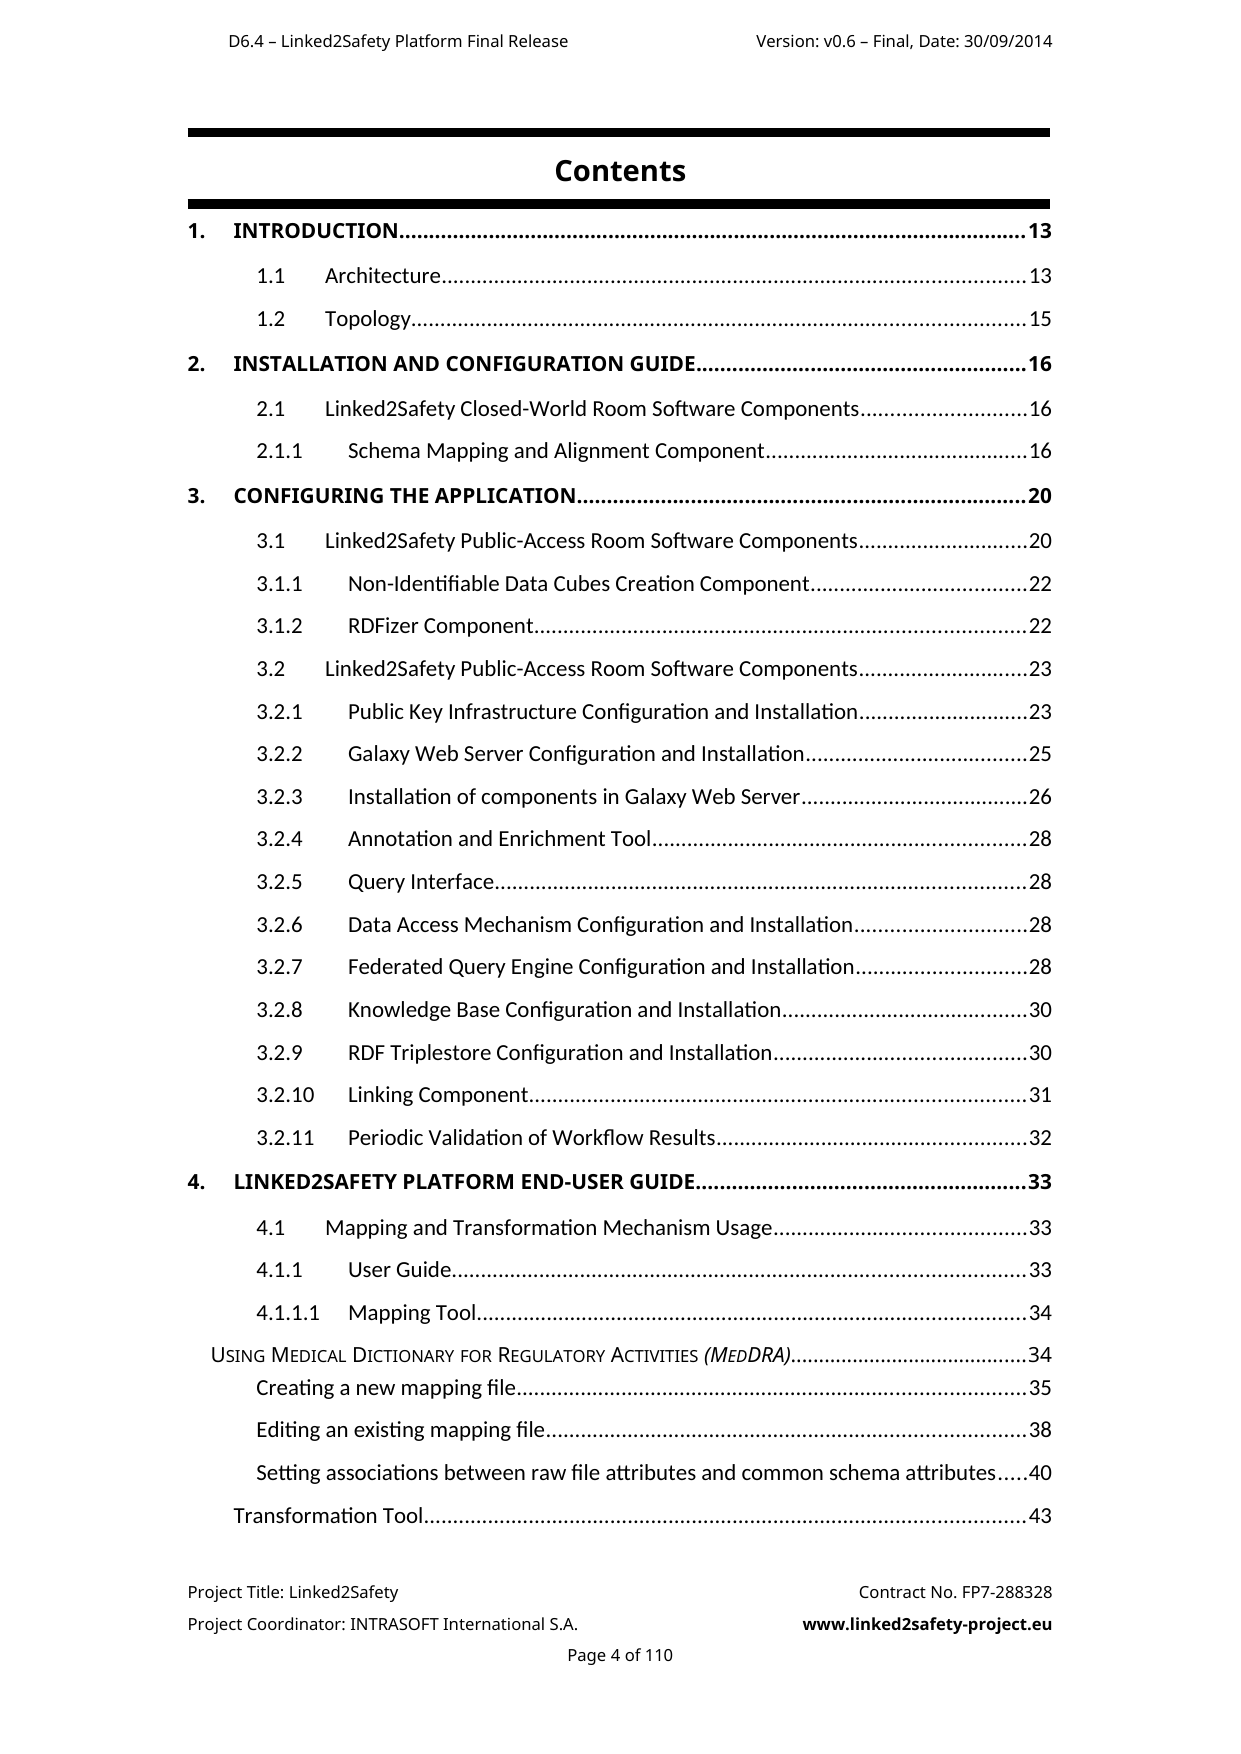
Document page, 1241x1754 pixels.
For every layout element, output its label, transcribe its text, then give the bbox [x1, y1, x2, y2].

text 3.2.7 Federated Query Engine Configuration and Installation 28 [256, 952, 1053, 980]
text 2.1 Linked2Safety Closed-World Room Software Components 16 [256, 394, 1053, 422]
text Contents [187, 150, 1053, 190]
text Setting associations between raw file attributes and common schema attributes 40 [256, 1458, 1053, 1486]
text 3.2.5 Query Interface 28 [256, 867, 1053, 895]
text 3.2.10 Linking Component 31 [256, 1080, 1053, 1108]
text Transformation Tool 43 [233, 1501, 1053, 1529]
text 1.2 Topology 15 [256, 304, 1053, 332]
text Creating a new mapping file 35 [256, 1373, 1053, 1401]
text 4.1.1.1 Mapping Tool 34 [256, 1298, 1053, 1326]
text 2. Installation and Configuration Guide 16 [187, 349, 1053, 377]
text 3.1 Linked2Safety Public-Access Room Software Components 20 [256, 526, 1053, 554]
text 1. Introduction 13 [187, 216, 1053, 245]
text 3.1.1 Non-Identifiable Data Cubes Creation Component 22 [256, 569, 1053, 597]
text 3.2.1 Public Key Infrastructure Configuration and Installation 23 [256, 697, 1053, 725]
text 4. Linked2Safety Platform End-User Guide 33 [187, 1167, 1053, 1196]
text 3.2.8 Knowledge Base Configuration and Installation 30 [256, 995, 1053, 1023]
text 1.1 Architecture 13 [256, 262, 1053, 289]
text 2.1.1 Schema Mapping and Alignment Component 16 [256, 437, 1053, 464]
text 3.2.4 Annotation and Enrichment Tool 28 [256, 824, 1053, 853]
text 3.1.2 RDFizer Component 22 [256, 612, 1053, 639]
text 3. Configuring the application 20 [187, 481, 1053, 510]
text Editing an existing mapping file 38 [256, 1416, 1053, 1444]
text 3.2.3 Installation of components in Galaxy Web Server 26 [256, 782, 1053, 810]
text 3.2.9 RDF Triplestore Configuration and Installation 30 [256, 1038, 1053, 1066]
text 4.1.1 User Guide 33 [256, 1255, 1053, 1283]
text 3.2 Linked2Safety Public-Access Room Software Components 23 [256, 654, 1053, 682]
text 3.2.11 Periodic Validation of Workflow Results 32 [256, 1123, 1053, 1151]
text 4.1 Mapping and Transformation Mechanism Usage 33 [256, 1213, 1053, 1241]
text Using Medical Dictionary for Regulatory Activities (MedDRA) 34 [210, 1340, 1053, 1369]
text 3.2.2 Galaxy Web Server Configuration and Installation 25 [256, 739, 1053, 767]
text 3.2.6 Data Access Mechanism Configuration and Installation 28 [256, 910, 1053, 938]
